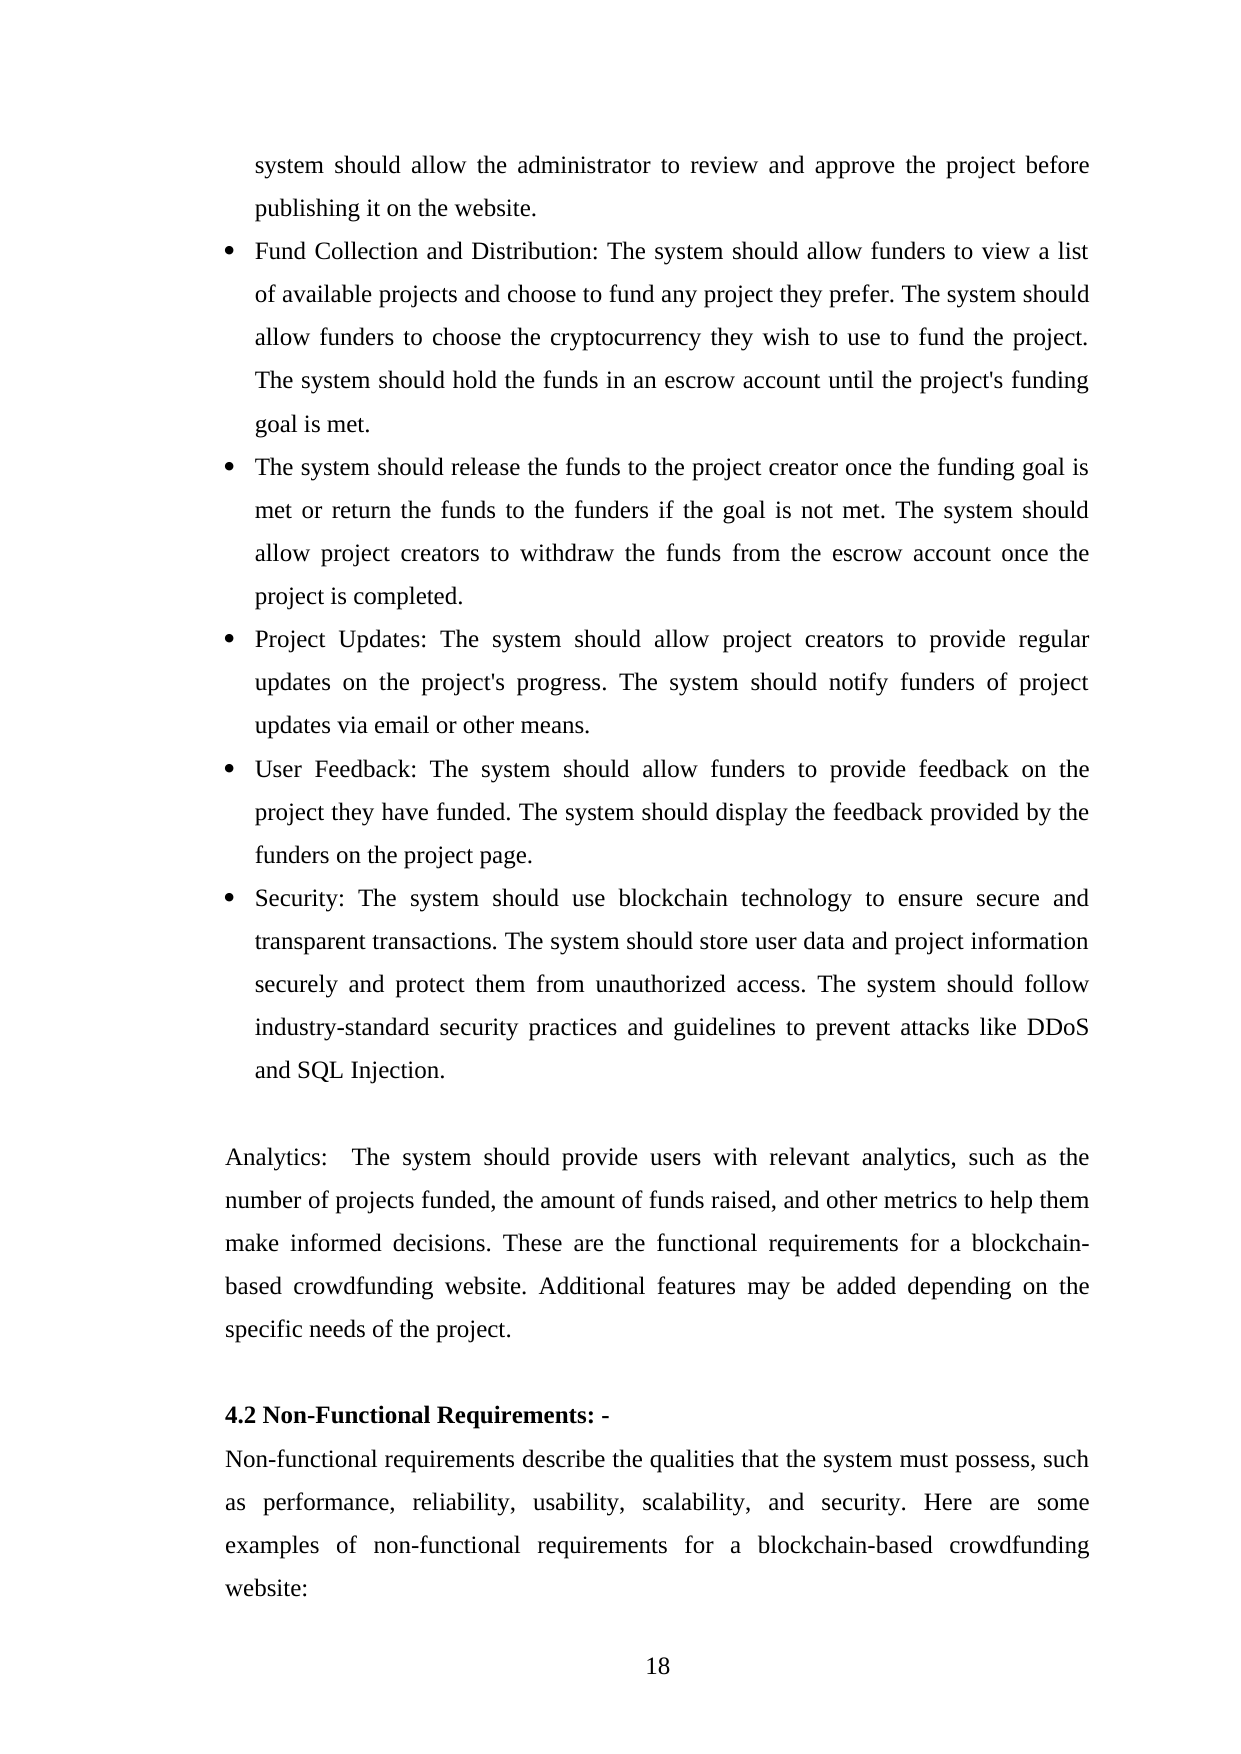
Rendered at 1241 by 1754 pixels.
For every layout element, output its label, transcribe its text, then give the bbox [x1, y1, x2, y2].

list Project Updates: The system should allow project creators to provide regular updates on the project's progress. The system should notify funders of project updates via email or other means. [225, 624, 1090, 739]
text Non-functional requirements describe the qualities that the system must possess, such as performance, reliability, usability, scalability, and security. Here are some examples of non-functional requirements for a blockchain-based crowdfunding website: [225, 1444, 1090, 1602]
text Analytics: The system should provide users with relevant analytics, such as the number of projects funded, the amount of funds raised, and other metrics to help them make informed decisions. These are the functional requirements for a blockchain-based crowdfunding website. Additional features may be added depending on the specific needs of the project. [225, 1142, 1090, 1343]
text 4.2 Non-Functional Requirements: - [225, 1401, 1090, 1429]
list User Feedback: The system should allow funders to provide feedback on the project they have funded. The system should display the feedback provided by the funders on the project page. [225, 754, 1090, 869]
list Security: The system should use blockchain technology to ensure secure and transparent transactions. The system should store user data and project information securely and protect them from unauthorized access. The system should follow industry-standard security practices and guidelines to prevent attacks like DDoS and SQL Injection. [225, 883, 1090, 1084]
list Fund Collection and Distribution: The system should allow funders to view a list of available projects and choose to fund any project they prefer. The system should allow funders to choose the cryptocurrency they wish to use to fund the project. The system should hold the funds in an escrow account until the project's funding goal is met. [225, 236, 1090, 437]
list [225, 150, 1090, 222]
list The system should release the funds to the project creator once the funding goal is met or return the funds to the funders if the goal is not met. The system should allow project creators to withdraw the funds from the escrow account once the project is completed. [225, 452, 1090, 610]
